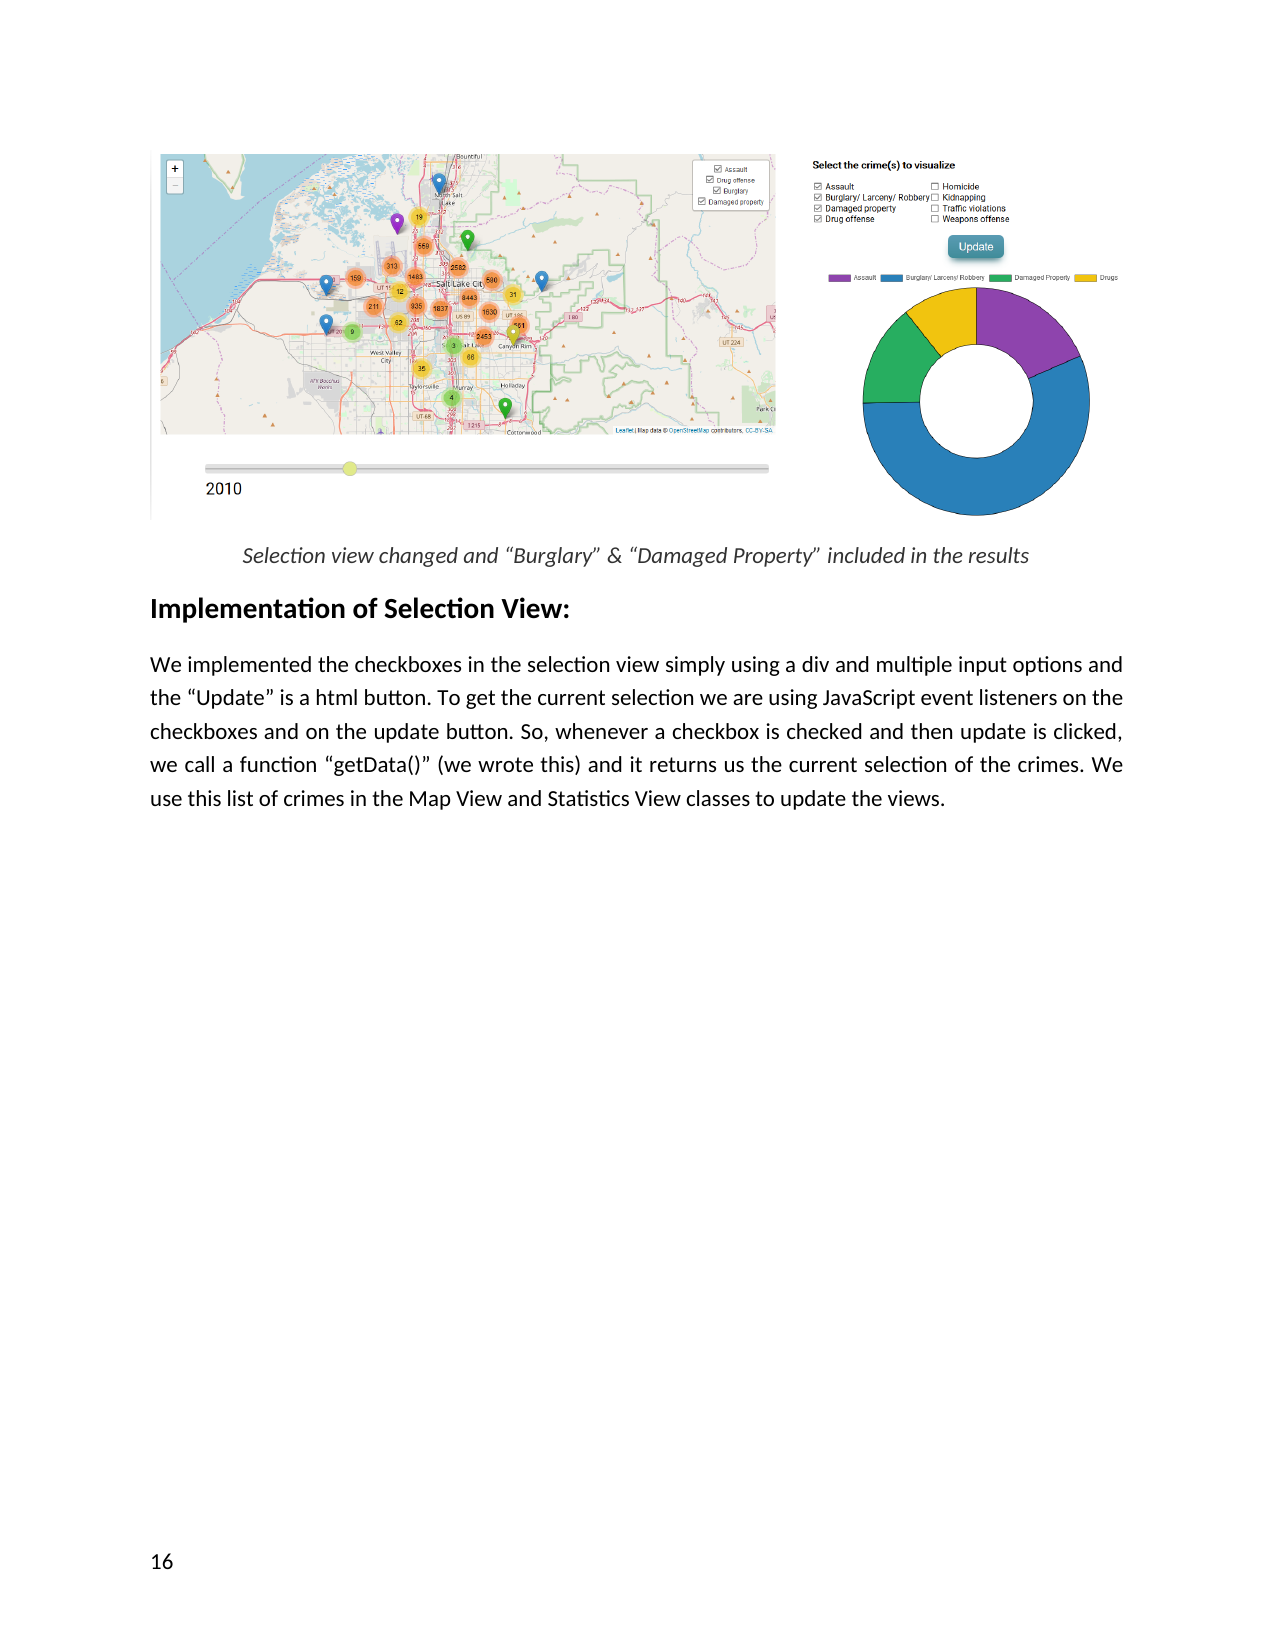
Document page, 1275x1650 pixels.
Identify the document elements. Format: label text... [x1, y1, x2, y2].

text We implemented the checkboxes in the selection view simply using a div and multiple input options and the “Update” is a html button. To get the current selection we are using JavaScript event listeners on the checkboxes and on the update button. So, whenever a checkbox is checked and then update is clicked, we call a function “getData()” (we wrote this) and it returns us the current selection of the crimes. We use this list of crimes in the Map View and Statistics View classes to update the views. [150, 650, 1125, 812]
picture [150, 150, 1125, 520]
text Implementation of Selection View: [150, 590, 1125, 626]
text Selection view changed and “Burglary” & “Damaged Property” included in the results [150, 542, 1125, 569]
